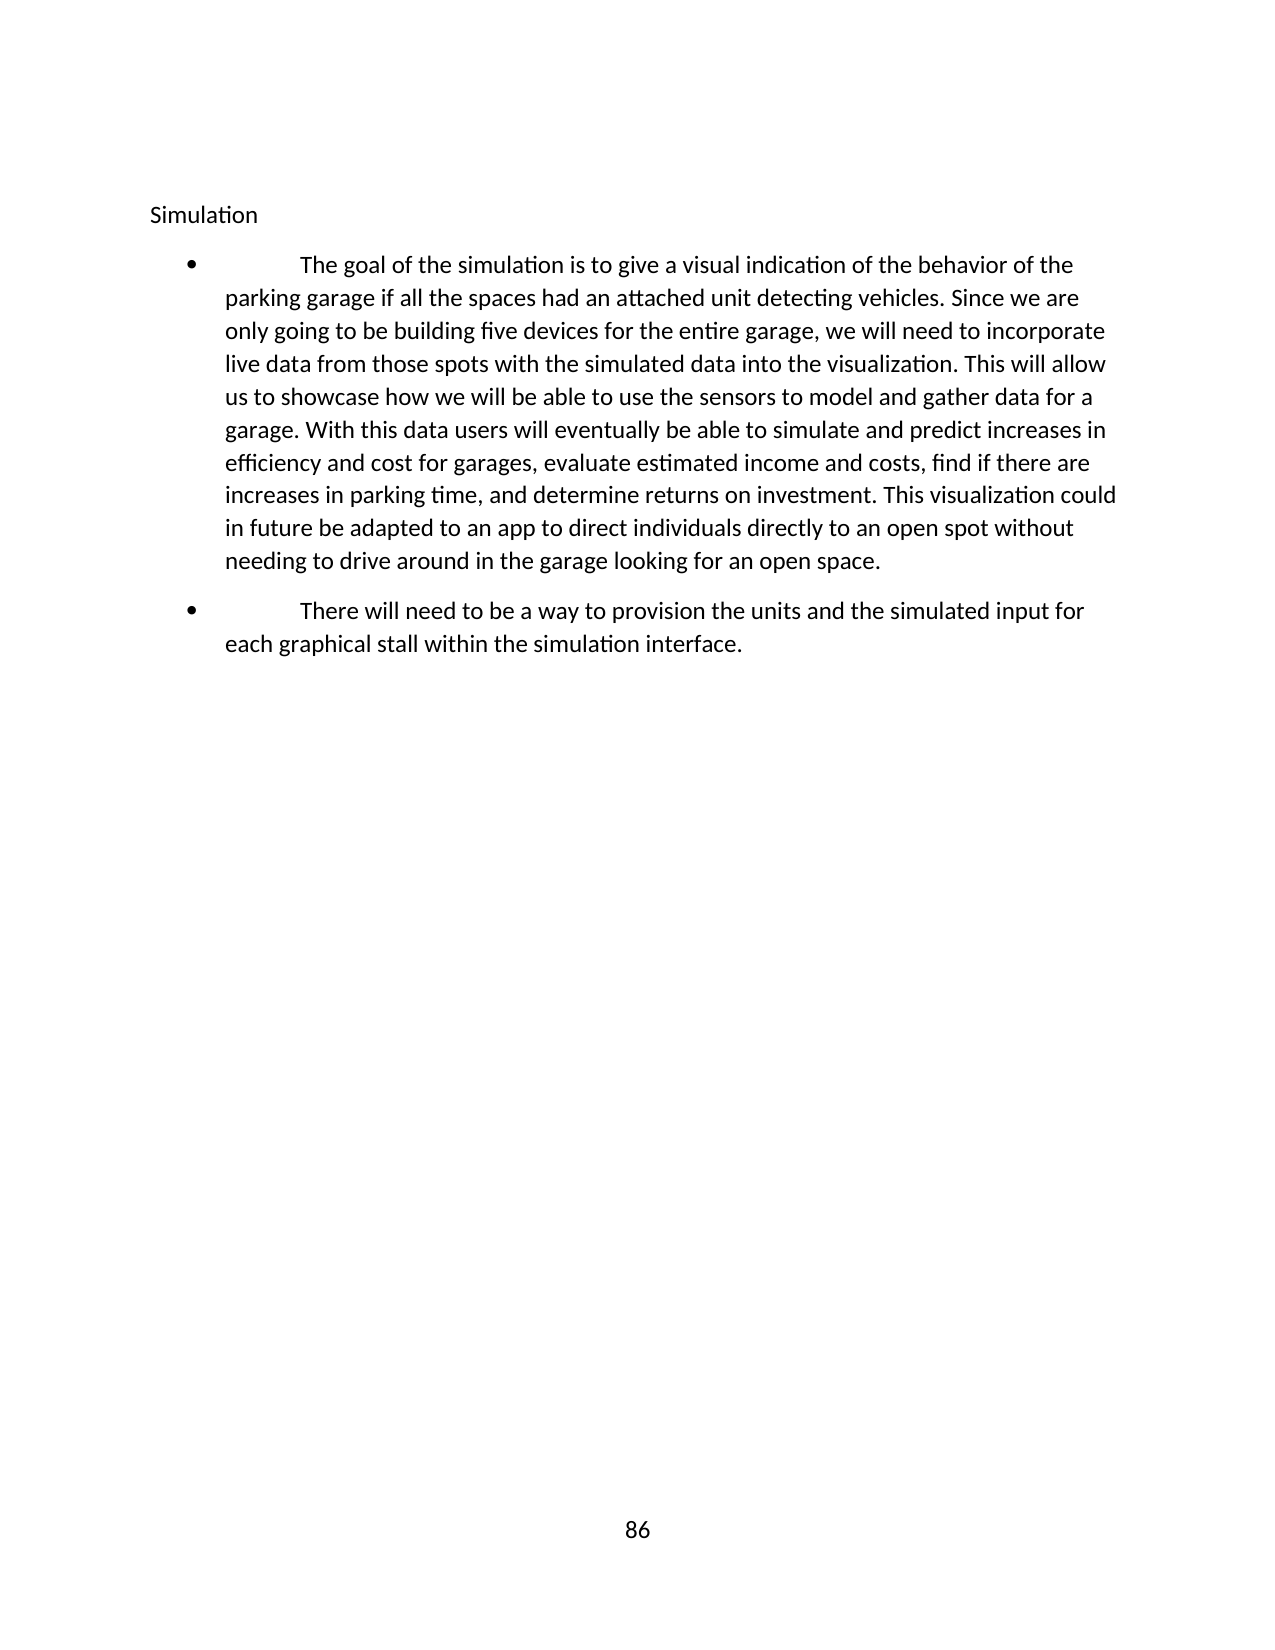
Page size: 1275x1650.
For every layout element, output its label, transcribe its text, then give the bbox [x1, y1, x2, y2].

text Simulation [150, 199, 1125, 230]
list The goal of the simulation is to give a visual indication of the behavior of the parking garage if all the spaces had an attached unit detecting vehicles. Since we are only going to be building five devices for the entire garage, we will need to incorporate live data from those spots with the simulated data into the visualization. This will allow us to showcase how we will be able to use the sensors to model and gather data for a garage. With this data users will eventually be able to simulate and predict increases in efficiency and cost for garages, evaluate estimated income and costs, find if there are increases in parking time, and determine returns on investment. This visualization could in future be adapted to an app to direct individuals directly to an open spot without needing to drive around in the garage looking for an open space. [187, 249, 1125, 576]
list There will need to be a way to provision the units and the simulated input for each graphical stall within the simulation interface. [187, 595, 1125, 658]
